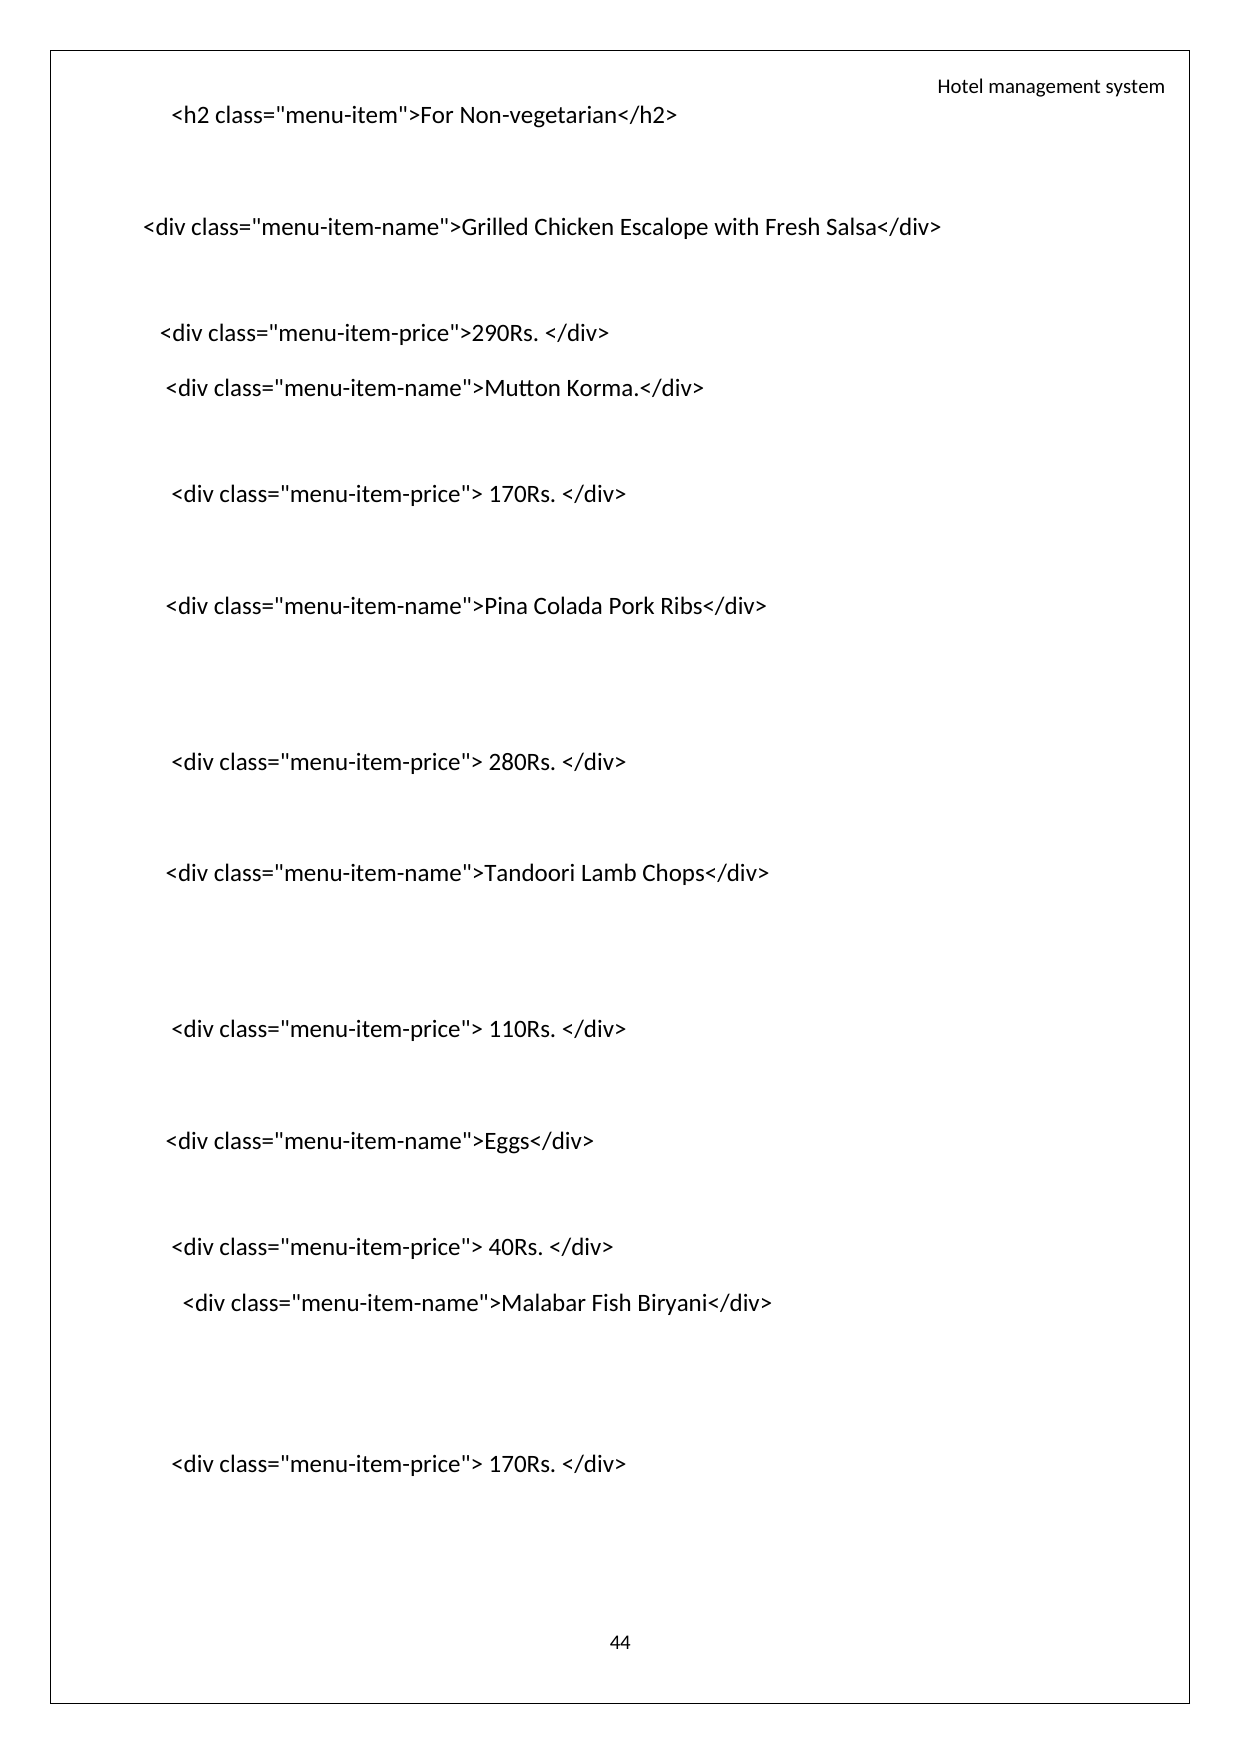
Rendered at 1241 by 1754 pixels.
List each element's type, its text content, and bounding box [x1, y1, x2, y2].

text <div class="menu-item-name">Tandoori Lamb Chops</div> [75, 857, 1165, 888]
text <div class="menu-item-price"> 170Rs. </div> [75, 478, 1165, 509]
text <div class="menu-item-price">290Rs. </div> [75, 317, 1165, 347]
text <h2 class="menu-item">For Non-vegetarian</h2> [75, 99, 1165, 130]
text <div class="menu-item-name">Grilled Chicken Escalope with Fresh Salsa</div> [75, 211, 1165, 241]
text <div class="menu-item-price"> 110Rs. </div> [75, 1013, 1165, 1044]
text <div class="menu-item-name">Malabar Fish Biryani</div> [75, 1287, 1165, 1317]
text <div class="menu-item-name">Pina Colada Pork Ribs</div> [75, 590, 1165, 621]
text <div class="menu-item-name">Mutton Korma.</div> [75, 372, 1165, 403]
text <div class="menu-item-price"> 40Rs. </div> [75, 1231, 1165, 1261]
text <div class="menu-item-name">Eggs</div> [75, 1125, 1165, 1156]
text <div class="menu-item-price"> 280Rs. </div> [75, 746, 1165, 776]
text <div class="menu-item-price"> 170Rs. </div> [75, 1448, 1165, 1479]
